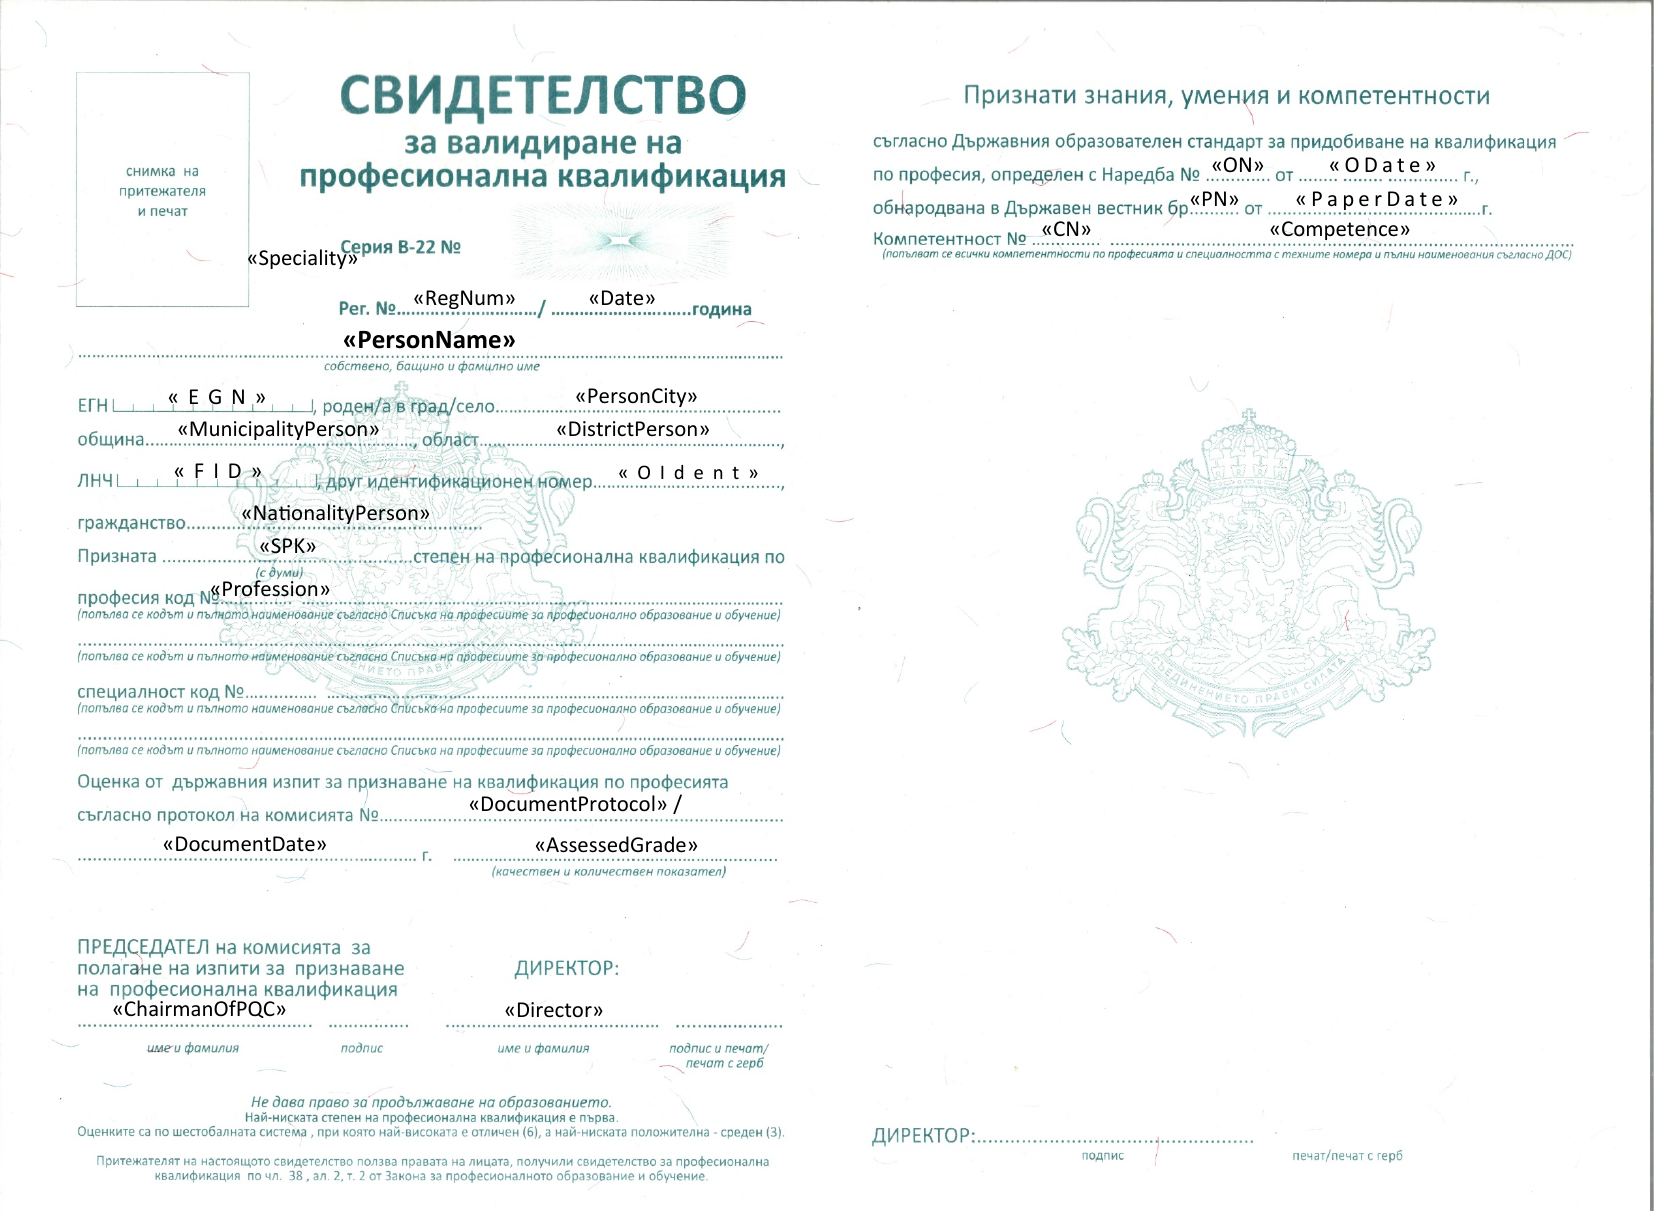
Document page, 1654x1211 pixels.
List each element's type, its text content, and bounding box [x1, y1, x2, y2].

picture [0, 0, 1654, 1211]
table_header «Speciality» [75, 243, 789, 311]
table_header «Profession» [59, 574, 750, 641]
